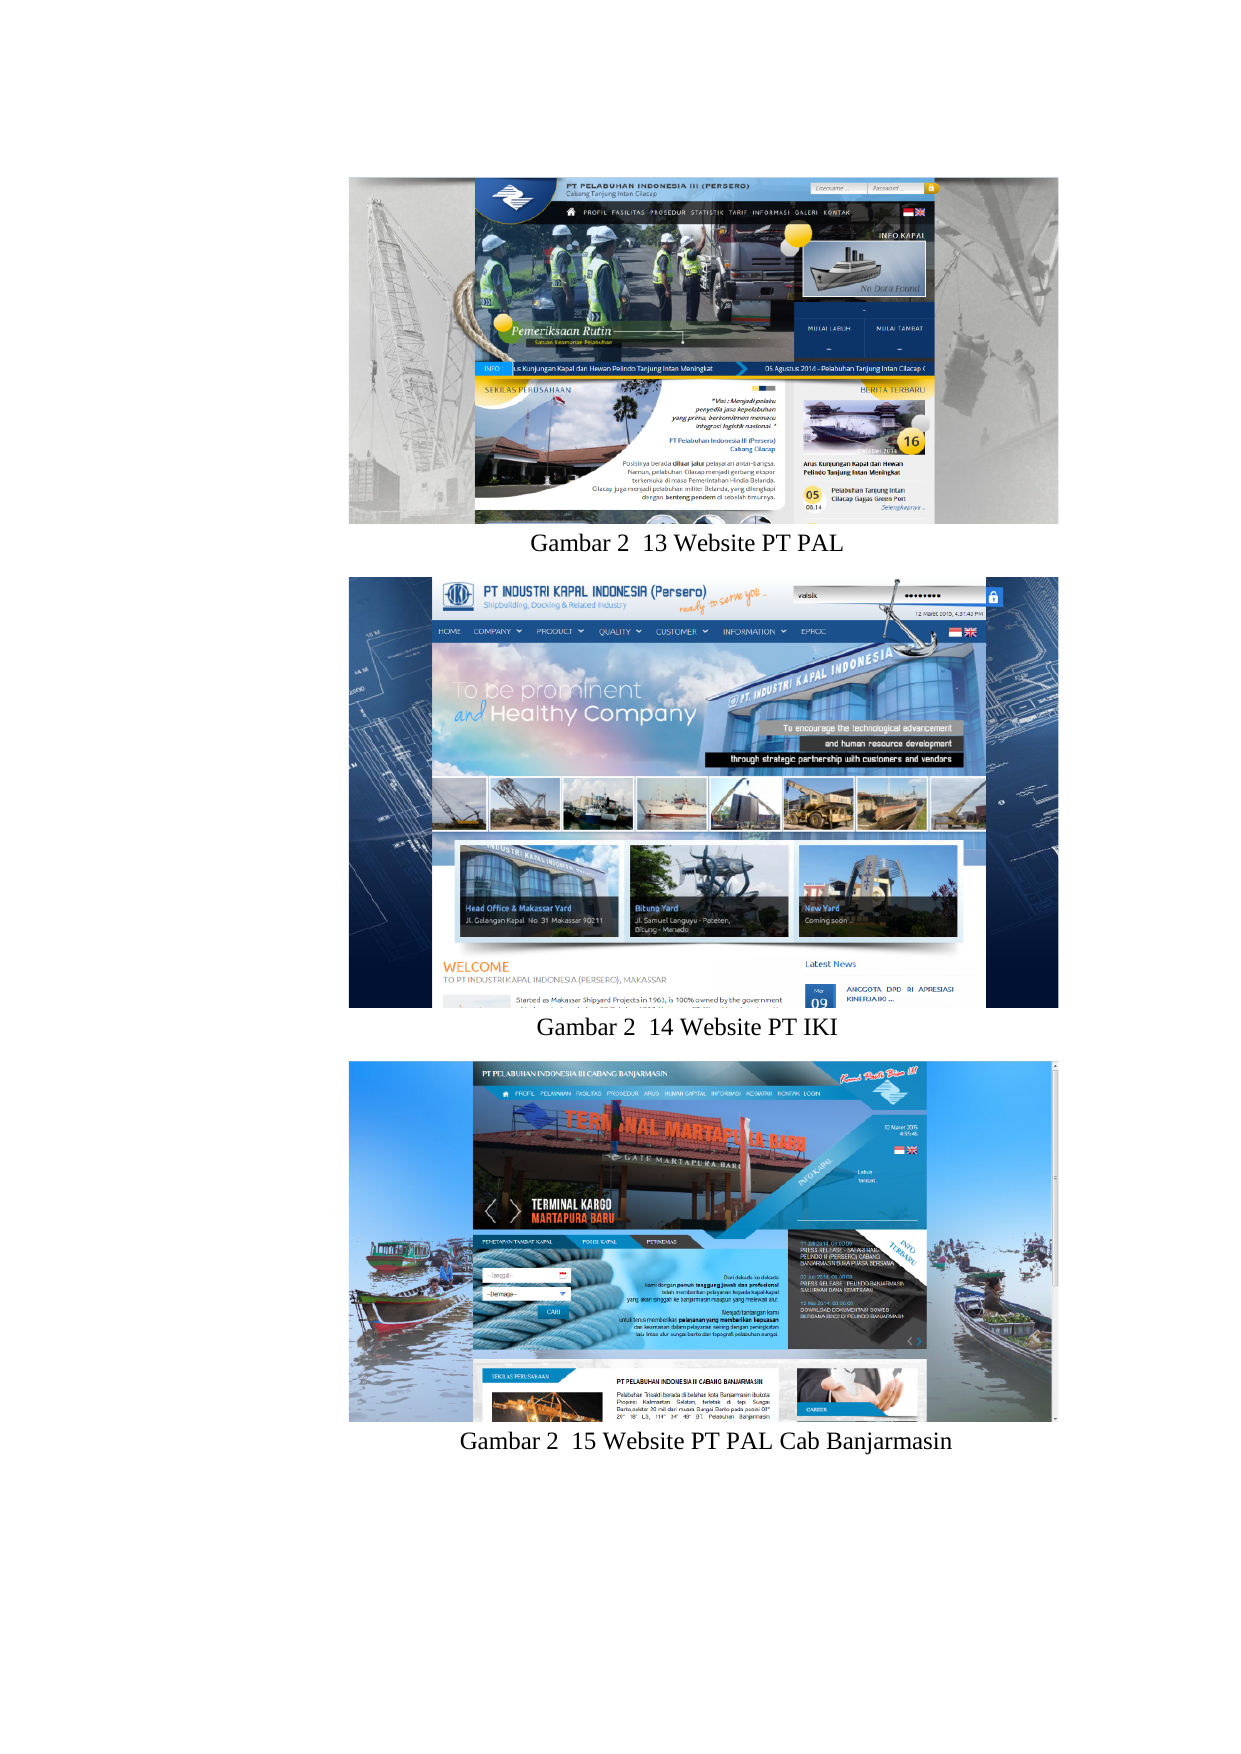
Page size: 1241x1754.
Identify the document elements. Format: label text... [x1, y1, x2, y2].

text Gambar 2 15 Website PT PAL Cab Banjarmasin [349, 1426, 1063, 1455]
picture [348, 577, 1059, 1008]
text Gambar 2 14 Website PT IKI [311, 1012, 1063, 1041]
picture [348, 177, 1059, 524]
picture [348, 1061, 1059, 1422]
text Gambar 2 13 Website PT PAL [311, 528, 1063, 557]
